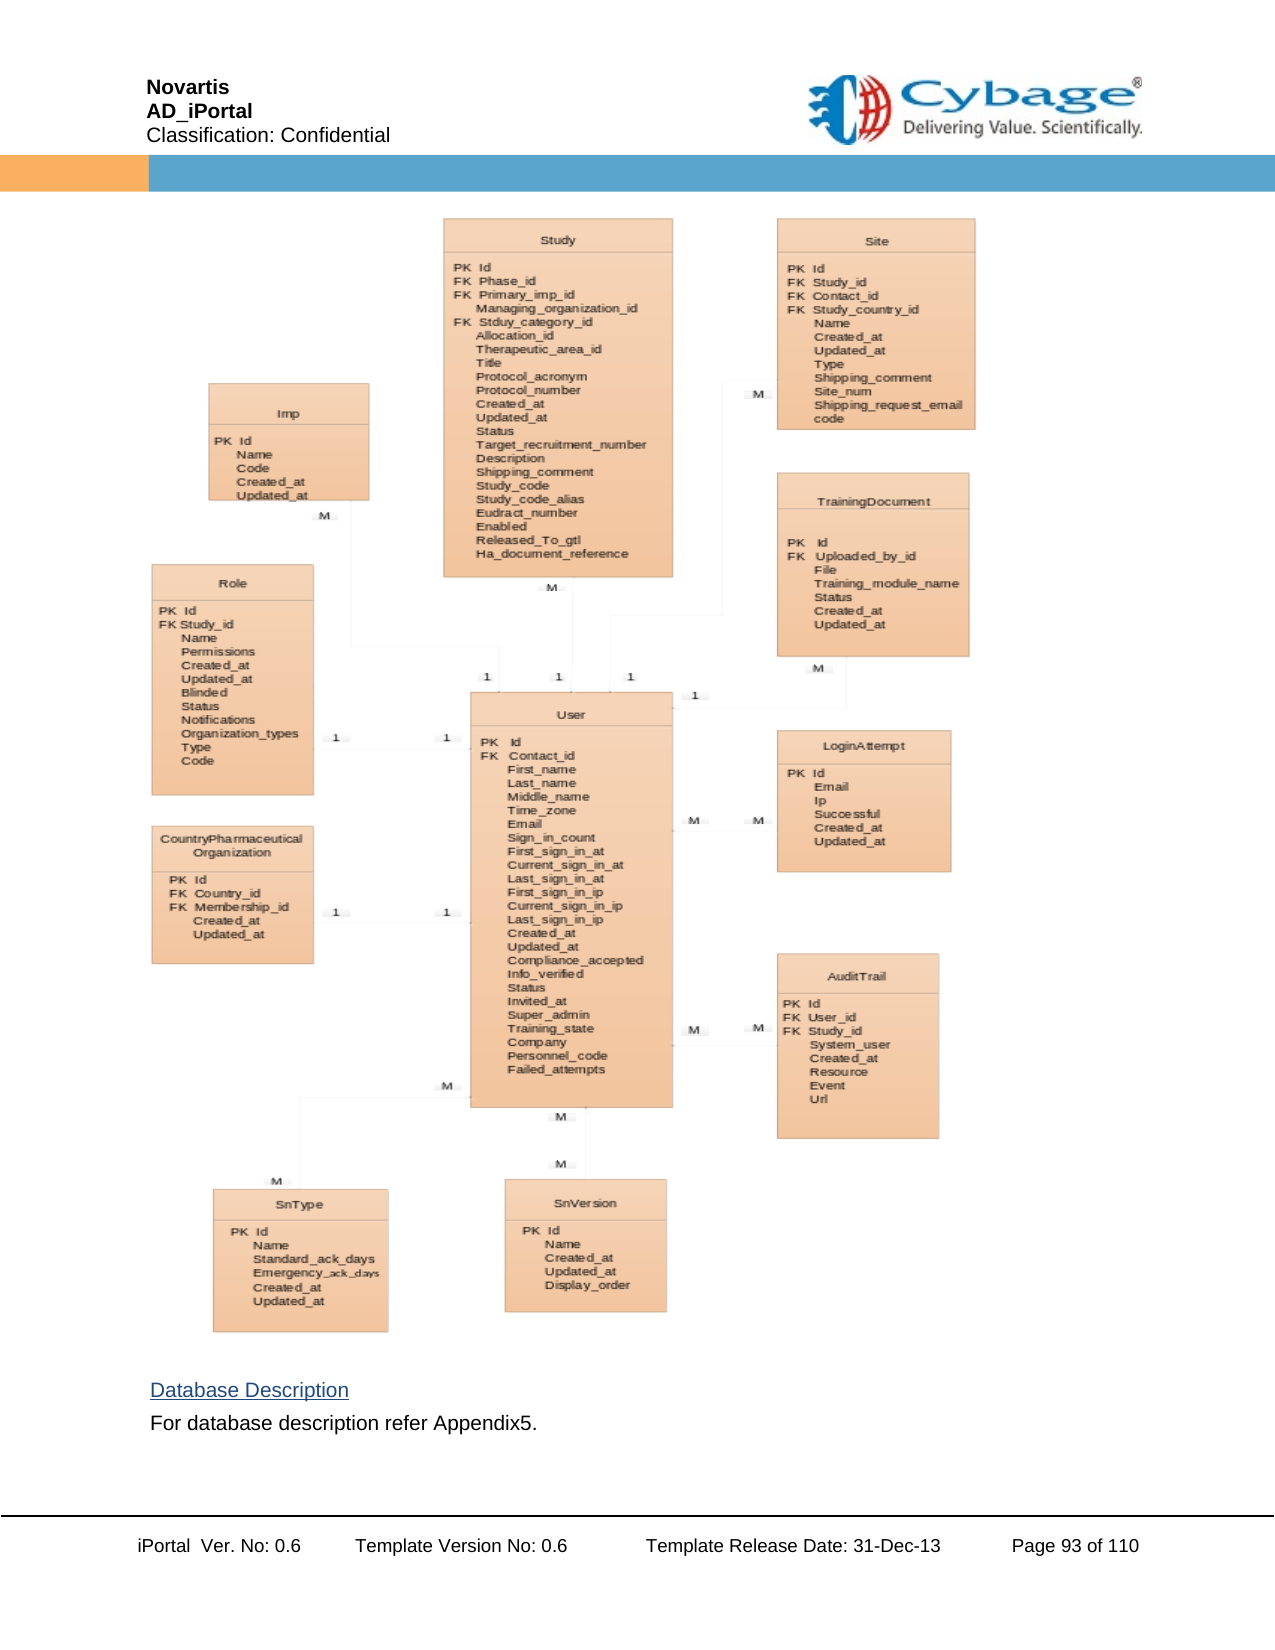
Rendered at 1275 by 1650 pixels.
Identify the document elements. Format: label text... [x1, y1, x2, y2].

text For database description refer Appendix5. [150, 1406, 1125, 1435]
picture [808, 75, 1142, 145]
text Database Description [150, 1372, 1125, 1402]
